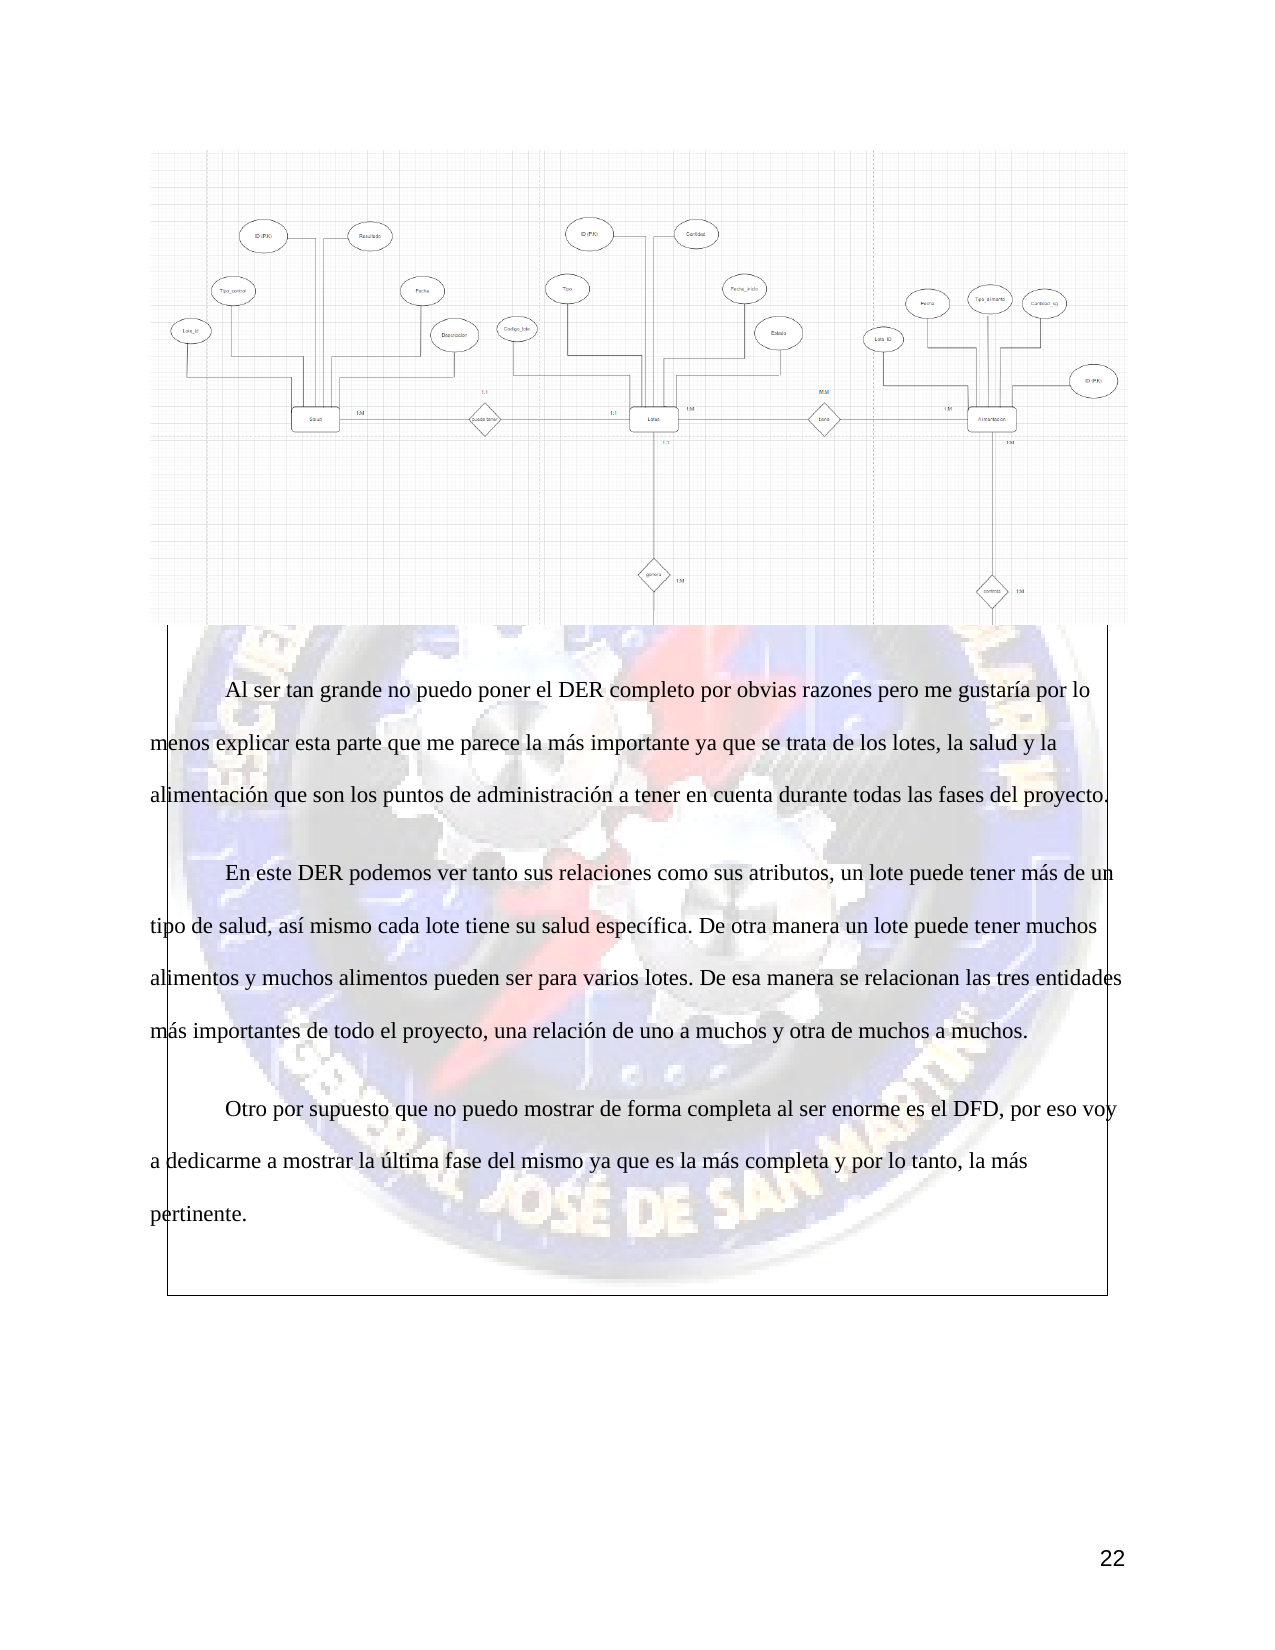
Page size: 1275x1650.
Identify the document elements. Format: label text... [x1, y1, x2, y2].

text En este DER podemos ver tanto sus relaciones como sus atributos, un lote puede tener más de un tipo de salud, así mismo cada lote tiene su salud específica. De otra manera un lote puede tener muchos alimentos y muchos alimentos pueden ser para varios lotes. De esa manera se relacionan las tres entidades más importantes de todo el proyecto, una relación de uno a muchos y otra de muchos a muchos. [150, 859, 1125, 1043]
picture [150, 150, 1129, 625]
text Al ser tan grande no puedo poner el DER completo por obvias razones pero me gustaría por lo menos explicar esta parte que me parece la más importante ya que se trata de los lotes, la salud y la alimentación que son los puntos de administración a tener en cuenta durante todas las fases del proyecto. [150, 676, 1125, 808]
text Otro por supuesto que no puedo mostrar de forma completa al ser enorme es el DFD, por eso voy a dedicarme a mostrar la última fase del mismo ya que es la más completa y por lo tanto, la más pertinente. [150, 1095, 1125, 1227]
